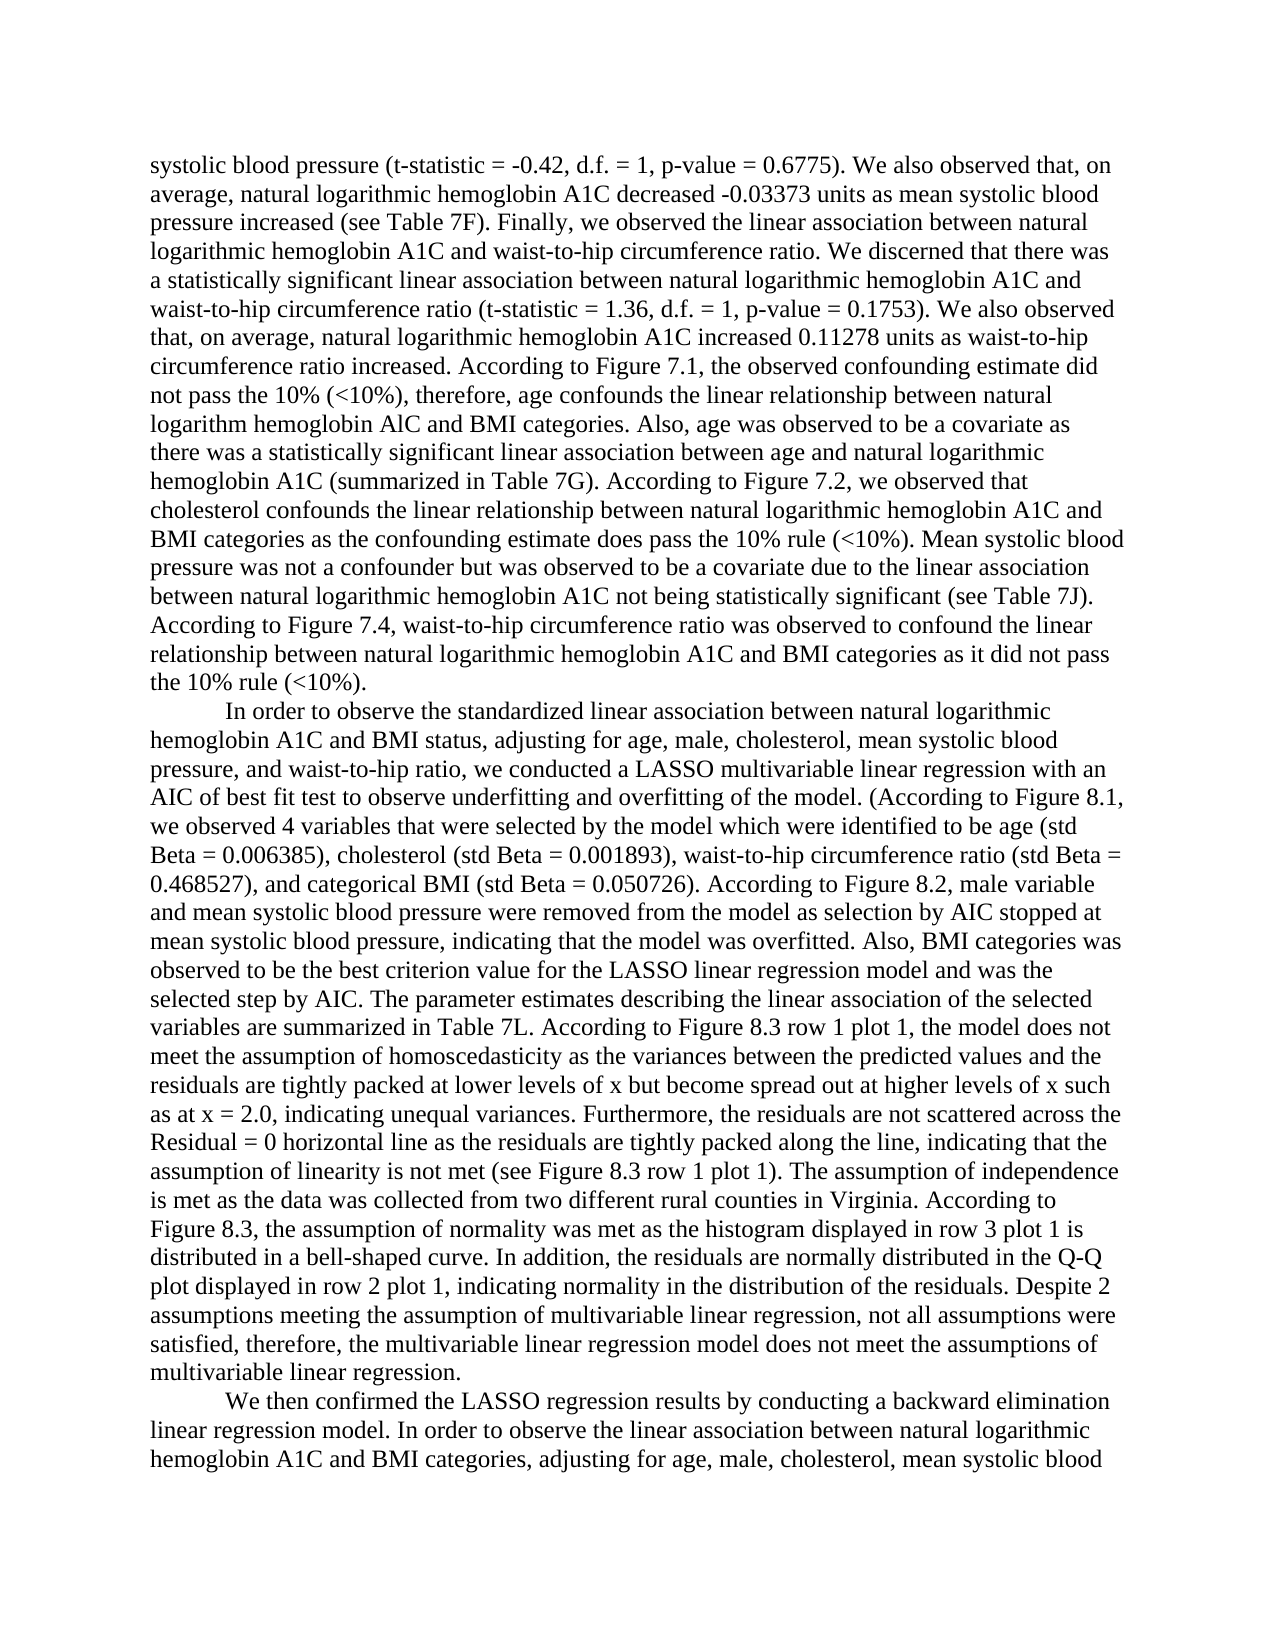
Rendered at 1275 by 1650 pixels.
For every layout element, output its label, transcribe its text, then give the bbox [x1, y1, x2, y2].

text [150, 150, 1125, 696]
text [150, 1386, 1125, 1472]
text In order to observe the standardized linear association between natural logarithmic hemoglobin A1C and BMI status, adjusting for age, male, cholesterol, mean systolic blood pressure, and waist-to-hip ratio, we conducted a LASSO multivariable linear regression with an AIC of best fit test to observe underfitting and overfitting of the model. (According to Figure 8.1, we observed 4 variables that were selected by the model which were identified to be age (std Beta = 0.006385), cholesterol (std Beta = 0.001893), waist-to-hip circumference ratio (std Beta = 0.468527), and categorical BMI (std Beta = 0.050726). According to Figure 8.2, male variable and mean systolic blood pressure were removed from the model as selection by AIC stopped at mean systolic blood pressure, indicating that the model was overfitted. Also, BMI categories was observed to be the best criterion value for the LASSO linear regression model and was the selected step by AIC. The parameter estimates describing the linear association of the selected variables are summarized in Table 7L. According to Figure 8.3 row 1 plot 1, the model does not meet the assumption of homoscedasticity as the variances between the predicted values and the residuals are tightly packed at lower levels of x but become spread out at higher levels of x such as at x = 2.0, indicating unequal variances. Furthermore, the residuals are not scattered across the Residual = 0 horizontal line as the residuals are tightly packed along the line, indicating that the assumption of linearity is not met (see Figure 8.3 row 1 plot 1). The assumption of independence is met as the data was collected from two different rural counties in Virginia. According to Figure 8.3, the assumption of normality was met as the histogram displayed in row 3 plot 1 is distributed in a bell-shaped curve. In addition, the residuals are normally distributed in the Q-Q plot displayed in row 2 plot 1, indicating normality in the distribution of the residuals. Despite 2 assumptions meeting the assumption of multivariable linear regression, not all assumptions were satisfied, therefore, the multivariable linear regression model does not meet the assumptions of multivariable linear regression. [150, 696, 1125, 1386]
